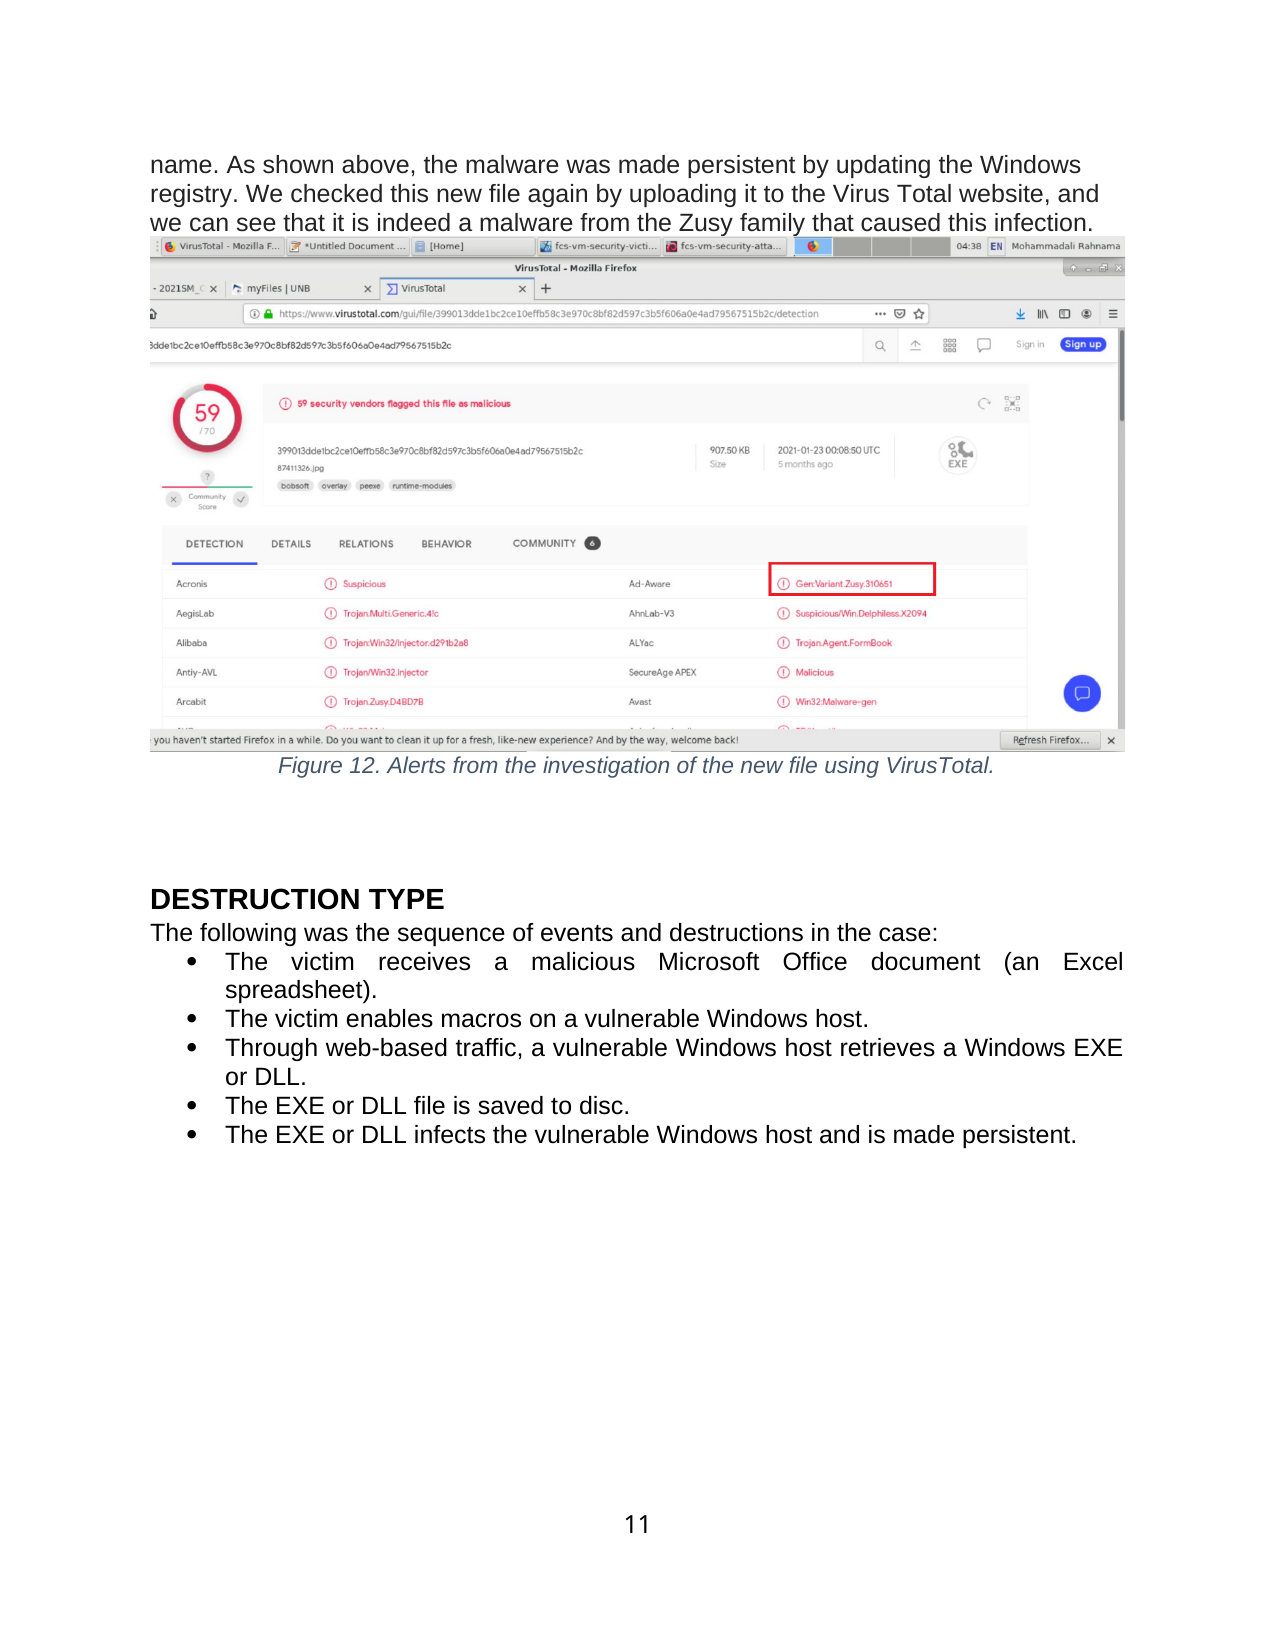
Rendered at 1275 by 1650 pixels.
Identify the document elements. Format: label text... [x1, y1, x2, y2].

text Figure 12. Alerts from the investigation of the new file using VirusTotal. [150, 752, 1125, 778]
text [150, 150, 1125, 236]
picture [150, 236, 1125, 752]
list The victim enables macros on a vulnerable Windows host. [187, 1004, 1125, 1033]
list The victim receives a malicious Microsoft Office document (an Excel spreadsheet). [187, 947, 1125, 1004]
list Through web-based traffic, a vulnerable Windows host retrieves a Windows EXE or DLL. [187, 1033, 1125, 1091]
list The EXE or DLL infects the vulnerable Windows host and is made persistent. [187, 1119, 1125, 1148]
subtitle DESTRUCTION TYPE [150, 882, 1125, 915]
text The following was the sequence of events and destructions in the case: [150, 918, 1125, 947]
list The EXE or DLL file is saved to disc. [187, 1091, 1125, 1119]
